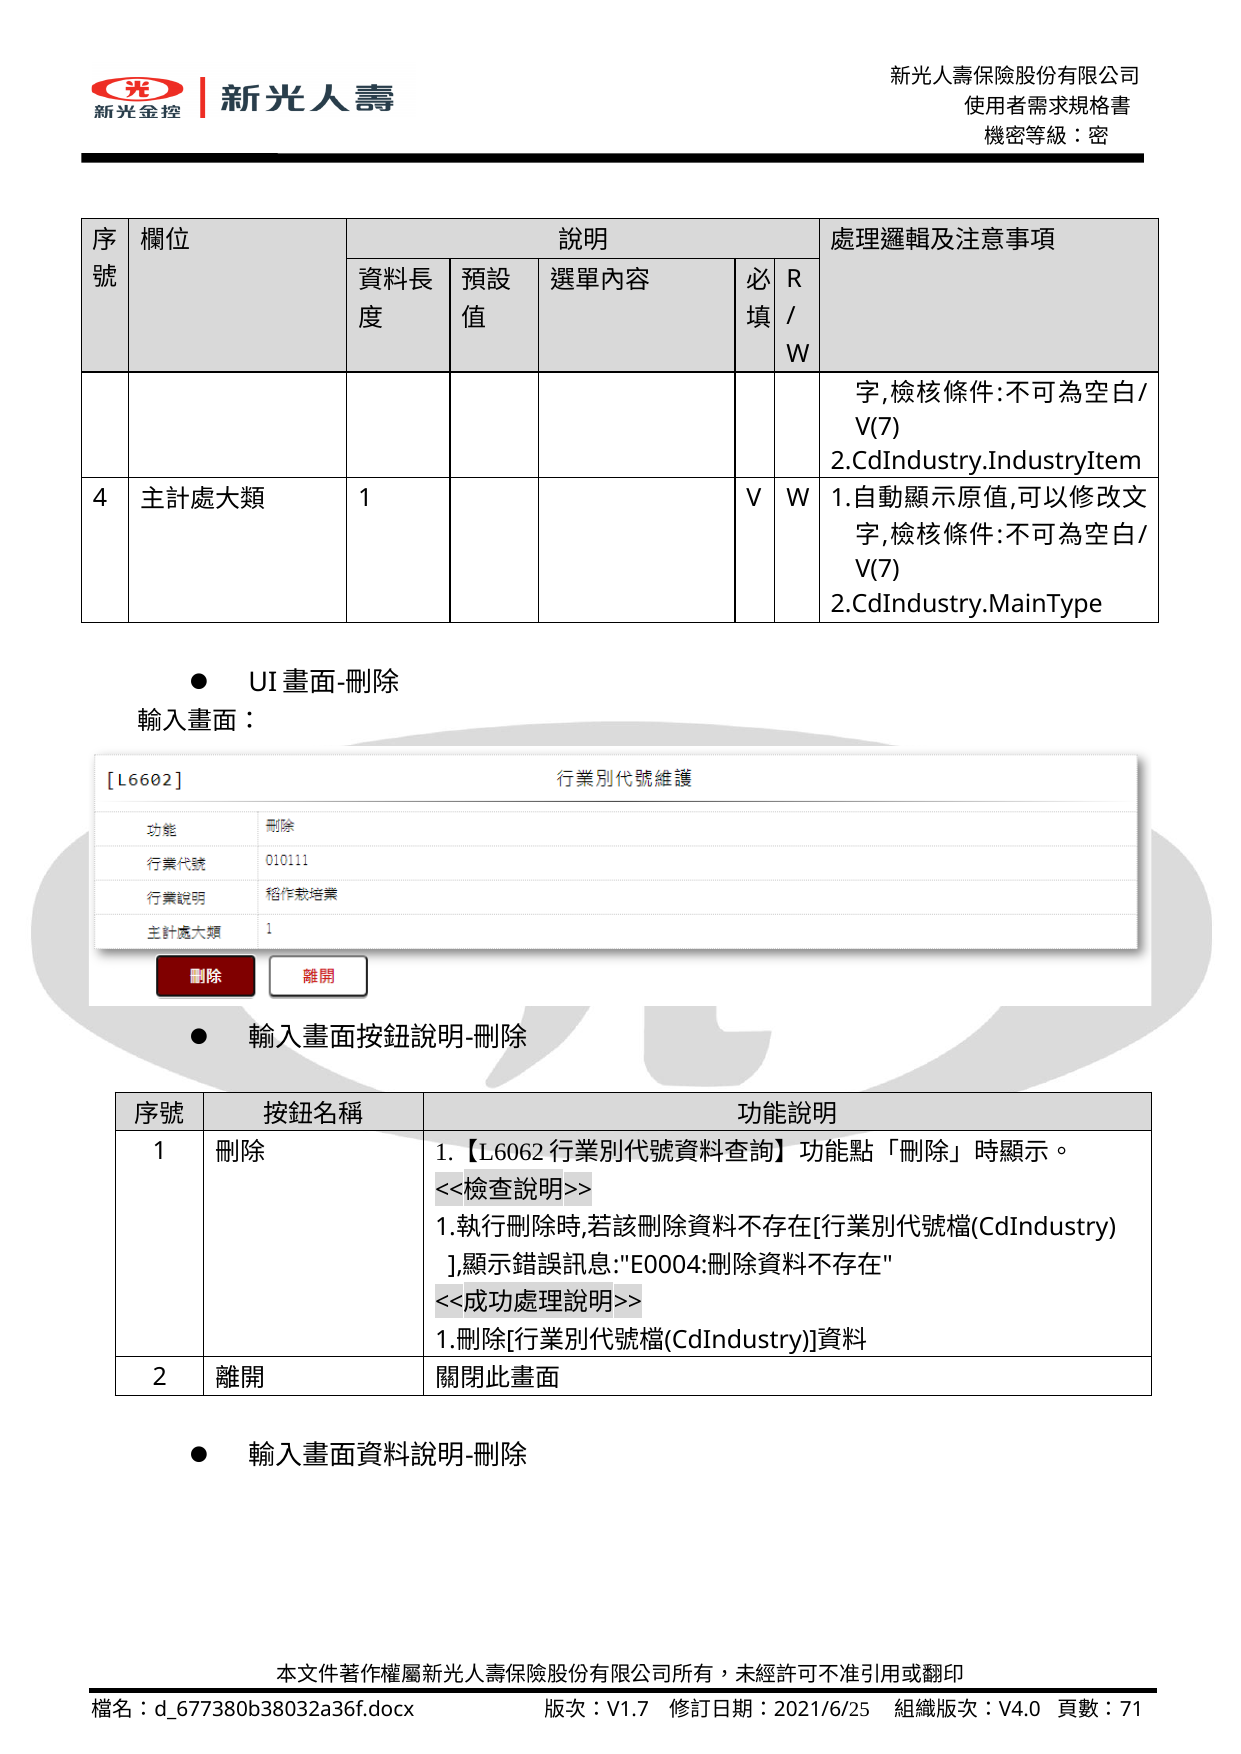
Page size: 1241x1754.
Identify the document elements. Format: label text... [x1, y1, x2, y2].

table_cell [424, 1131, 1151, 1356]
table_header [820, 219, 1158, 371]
list UI畫面-刪除 [189, 660, 1152, 700]
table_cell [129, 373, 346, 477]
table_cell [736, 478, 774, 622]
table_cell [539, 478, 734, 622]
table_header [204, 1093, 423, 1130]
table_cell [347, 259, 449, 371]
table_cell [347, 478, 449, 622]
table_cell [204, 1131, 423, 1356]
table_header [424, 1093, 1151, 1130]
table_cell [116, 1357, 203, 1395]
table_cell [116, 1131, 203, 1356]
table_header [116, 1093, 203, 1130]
picture [25, 713, 1215, 1166]
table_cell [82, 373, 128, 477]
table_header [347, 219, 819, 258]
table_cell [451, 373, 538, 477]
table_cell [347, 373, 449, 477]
list 輸入畫面資料說明-刪除 [189, 1433, 1152, 1473]
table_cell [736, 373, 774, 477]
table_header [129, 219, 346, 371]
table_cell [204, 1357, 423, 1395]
text 輸入畫面： [138, 700, 1152, 737]
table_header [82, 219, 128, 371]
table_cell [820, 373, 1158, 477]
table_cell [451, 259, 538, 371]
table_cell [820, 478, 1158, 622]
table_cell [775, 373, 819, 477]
list 輸入畫面按鈕說明-刪除 [189, 1015, 1152, 1054]
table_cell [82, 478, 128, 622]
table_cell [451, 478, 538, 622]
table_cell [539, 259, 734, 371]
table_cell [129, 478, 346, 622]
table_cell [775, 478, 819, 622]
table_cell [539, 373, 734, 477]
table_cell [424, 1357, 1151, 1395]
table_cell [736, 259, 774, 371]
picture [91, 61, 417, 118]
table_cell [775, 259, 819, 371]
